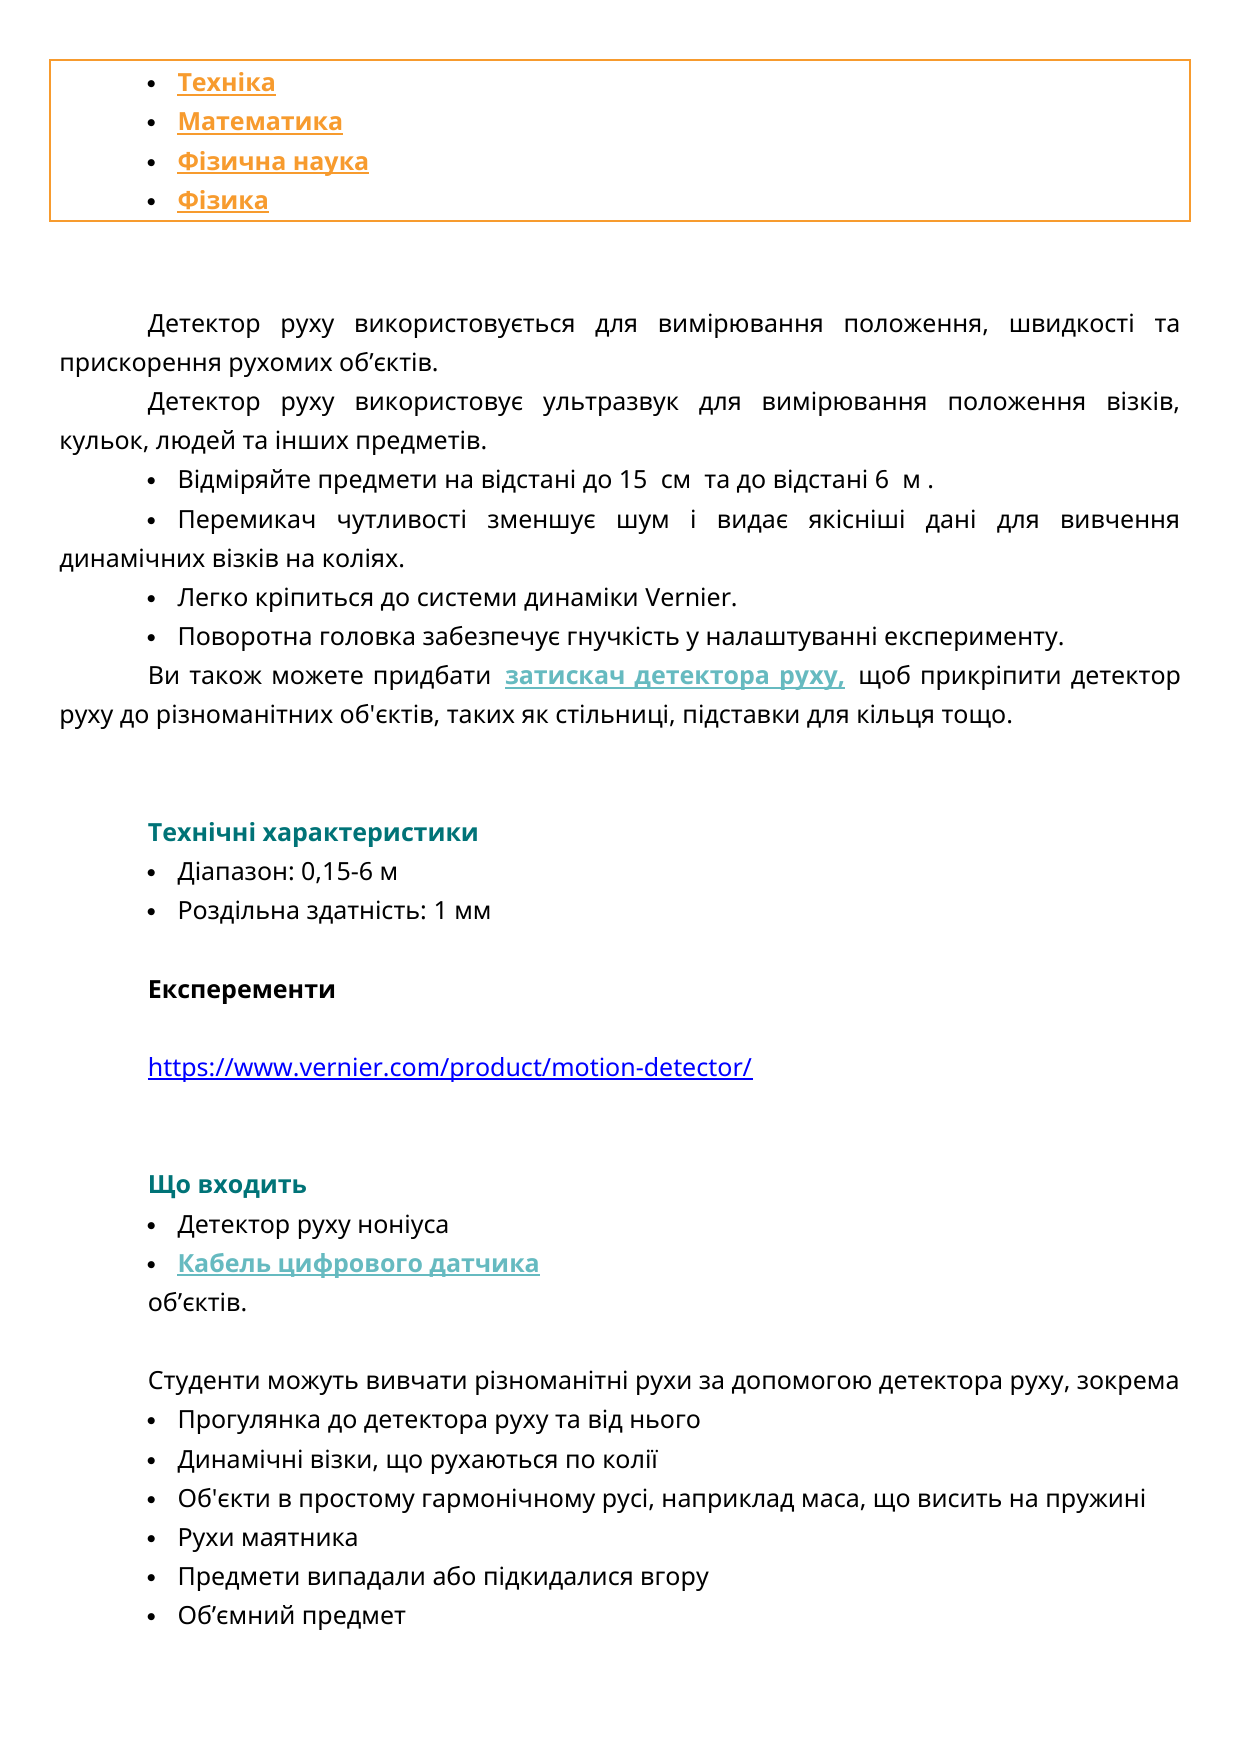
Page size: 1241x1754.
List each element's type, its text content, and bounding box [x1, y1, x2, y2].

list Техніка [51, 61, 1189, 98]
text Студенти можуть вивчати різноманітні рухи за допомогою детектора руху, зокрема [59, 1363, 1181, 1397]
text Детектор руху використовується для вимірювання положення, швидкості та прискорення рухомих об’єктів. [59, 306, 1181, 379]
list Відміряйте предмети на відстані до 15 см та до відстані 6 м . [59, 462, 1181, 496]
list Легко кріпиться до системи динаміки Vernier. [59, 580, 1181, 614]
list Об’ємний предмет [59, 1598, 1181, 1632]
subtitle Що входить [59, 1167, 1181, 1201]
list Детектор руху ноніуса [59, 1206, 1181, 1240]
text Ви також можете придбати затискач детектора руху, щоб прикріпити детектор руху до різноманітних об'єктів, таких як стільниці, підставки для кільця тощо. [59, 658, 1181, 731]
text Детектор руху використовує ультразвук для вимірювання положення візків, кульок, людей та інших предметів. [59, 384, 1181, 457]
list Фізична наука [51, 137, 1189, 177]
list Фізика [51, 177, 1189, 220]
list Рухи маятника [59, 1520, 1181, 1554]
subtitle Технічні характеристики [59, 815, 1181, 849]
list Діапазон: 0,15-6 м [59, 854, 1181, 888]
text https://www.vernier.com/product/motion-detector/ [59, 1050, 1181, 1084]
list Предмети випадали або підкидалися вгору [59, 1559, 1181, 1593]
list Об'єкти в простому гармонічному русі, наприклад маса, що висить на пружині [59, 1481, 1181, 1514]
list Перемикач чутливості зменшує шум і видає якісніші дані для вивчення динамічних візків на коліях. [59, 501, 1181, 574]
list Поворотна головка забезпечує гнучкість у налаштуванні експерименту. [59, 619, 1181, 653]
text Експеременти [59, 971, 1181, 1005]
list Динамічні візки, що рухаються по колії [59, 1441, 1181, 1475]
list Роздільна здатність: 1 мм [59, 893, 1181, 927]
list Кабель цифрового датчика [59, 1246, 1181, 1279]
text об’єктів. [59, 1285, 1181, 1319]
list Математика [51, 98, 1189, 137]
list Прогулянка до детектора руху та від нього [59, 1402, 1181, 1436]
